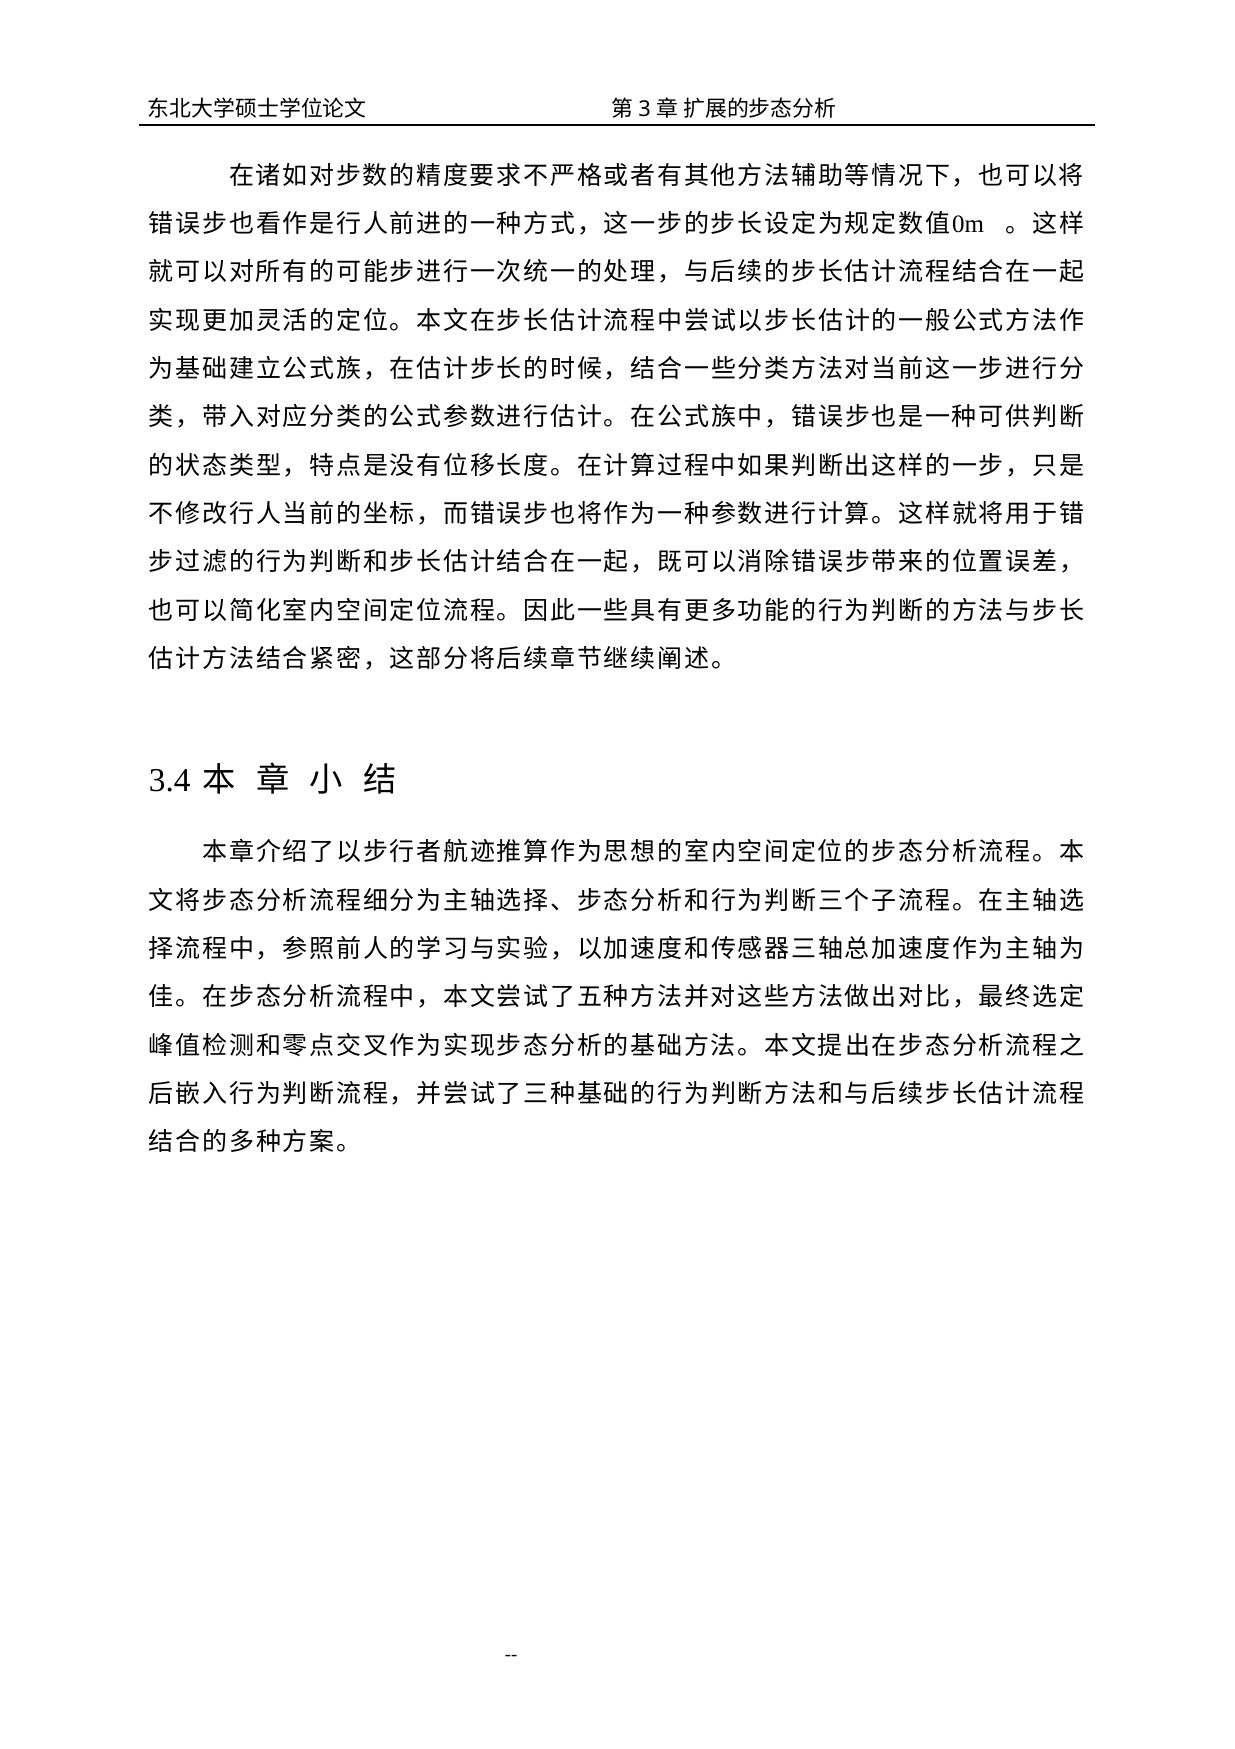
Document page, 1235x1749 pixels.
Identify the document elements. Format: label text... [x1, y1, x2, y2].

text 本章介绍了以步行者航迹推算作为思想的室内空间定位的步态分析流程。本文将步态分析流程细分为主轴选择、步态分析和行为判断三个子流程。在主轴选择流程中，参照前人的学习与实验，以加速度和传感器三轴总加速度作为主轴为佳。在步态分析流程中，本文尝试了五种方法并对这些方法做出对比，最终选定峰值检测和零点交叉作为实现步态分析的基础方法。本文提出在步态分析流程之后嵌入行为判断流程，并尝试了三种基础的行为判断方法和与后续步长估计流程结合的多种方案。 [149, 826, 1086, 1164]
text 在诸如对步数的精度要求不严格或者有其他方法辅助等情况下，也可以将错误步也看作是行人前进的一种方式，这一步的步长设定为规定数值0m。这样就可以对所有的可能步进行一次统一的处理，与后续的步长估计流程结合在一起实现更加灵活的定位。本文在步长估计流程中尝试以步长估计的一般公式方法作为基础建立公式族，在估计步长的时候，结合一些分类方法对当前这一步进行分类，带入对应分类的公式参数进行估计。在公式族中，错误步也是一种可供判断的状态类型，特点是没有位移长度。在计算过程中如果判断出这样的一步，只是不修改行人当前的坐标，而错误步也将作为一种参数进行计算。这样就将用于错步过滤的行为判断和步长估计结合在一起，既可以消除错误步带来的位置误差，也可以简化室内空间定位流程。因此一些具有更多功能的行为判断的方法与步长估计方法结合紧密，这部分将后续章节继续阐述。 [149, 149, 1086, 681]
subtitle 本章小结 [149, 753, 1086, 802]
